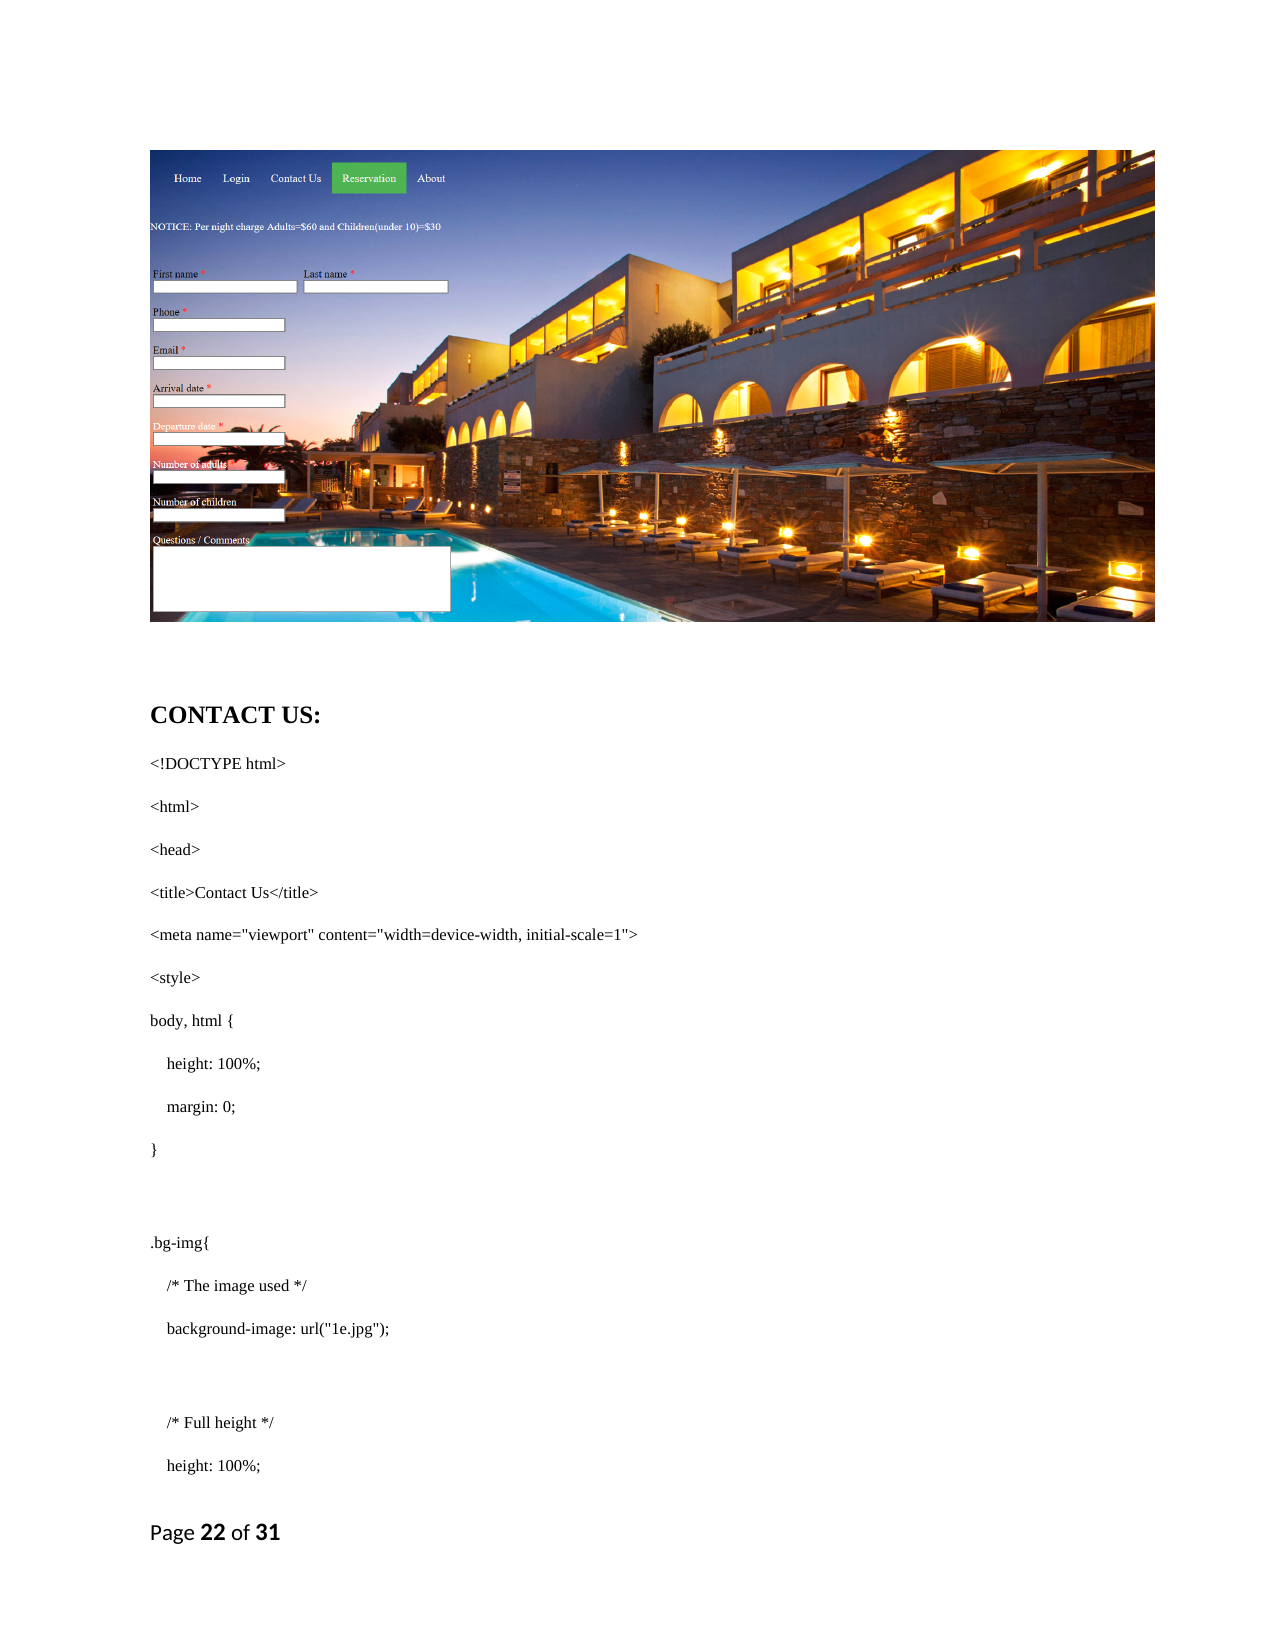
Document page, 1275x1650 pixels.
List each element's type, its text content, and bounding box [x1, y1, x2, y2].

text } [150, 1139, 1125, 1158]
text <html> [150, 797, 1125, 816]
text <head> [150, 839, 1125, 859]
text <style> [150, 968, 1125, 987]
text height: 100%; [150, 1054, 1125, 1073]
text body, html { [150, 1011, 1125, 1030]
text height: 100%; [150, 1455, 1125, 1474]
text /* The image used */ [150, 1276, 1125, 1295]
picture [150, 150, 1155, 622]
text /* Full height */ [150, 1413, 1125, 1432]
text .bg-img{ [150, 1233, 1125, 1252]
text CONTACT US: [150, 700, 1125, 729]
text background-image: url("1e.jpg"); [150, 1319, 1125, 1338]
text <title>Contact Us</title> [150, 882, 1125, 902]
text <meta name="viewport" content="width=device-width, initial-scale=1"> [150, 925, 1125, 944]
text margin: 0; [150, 1096, 1125, 1116]
text <!DOCTYPE html> [150, 754, 1125, 773]
